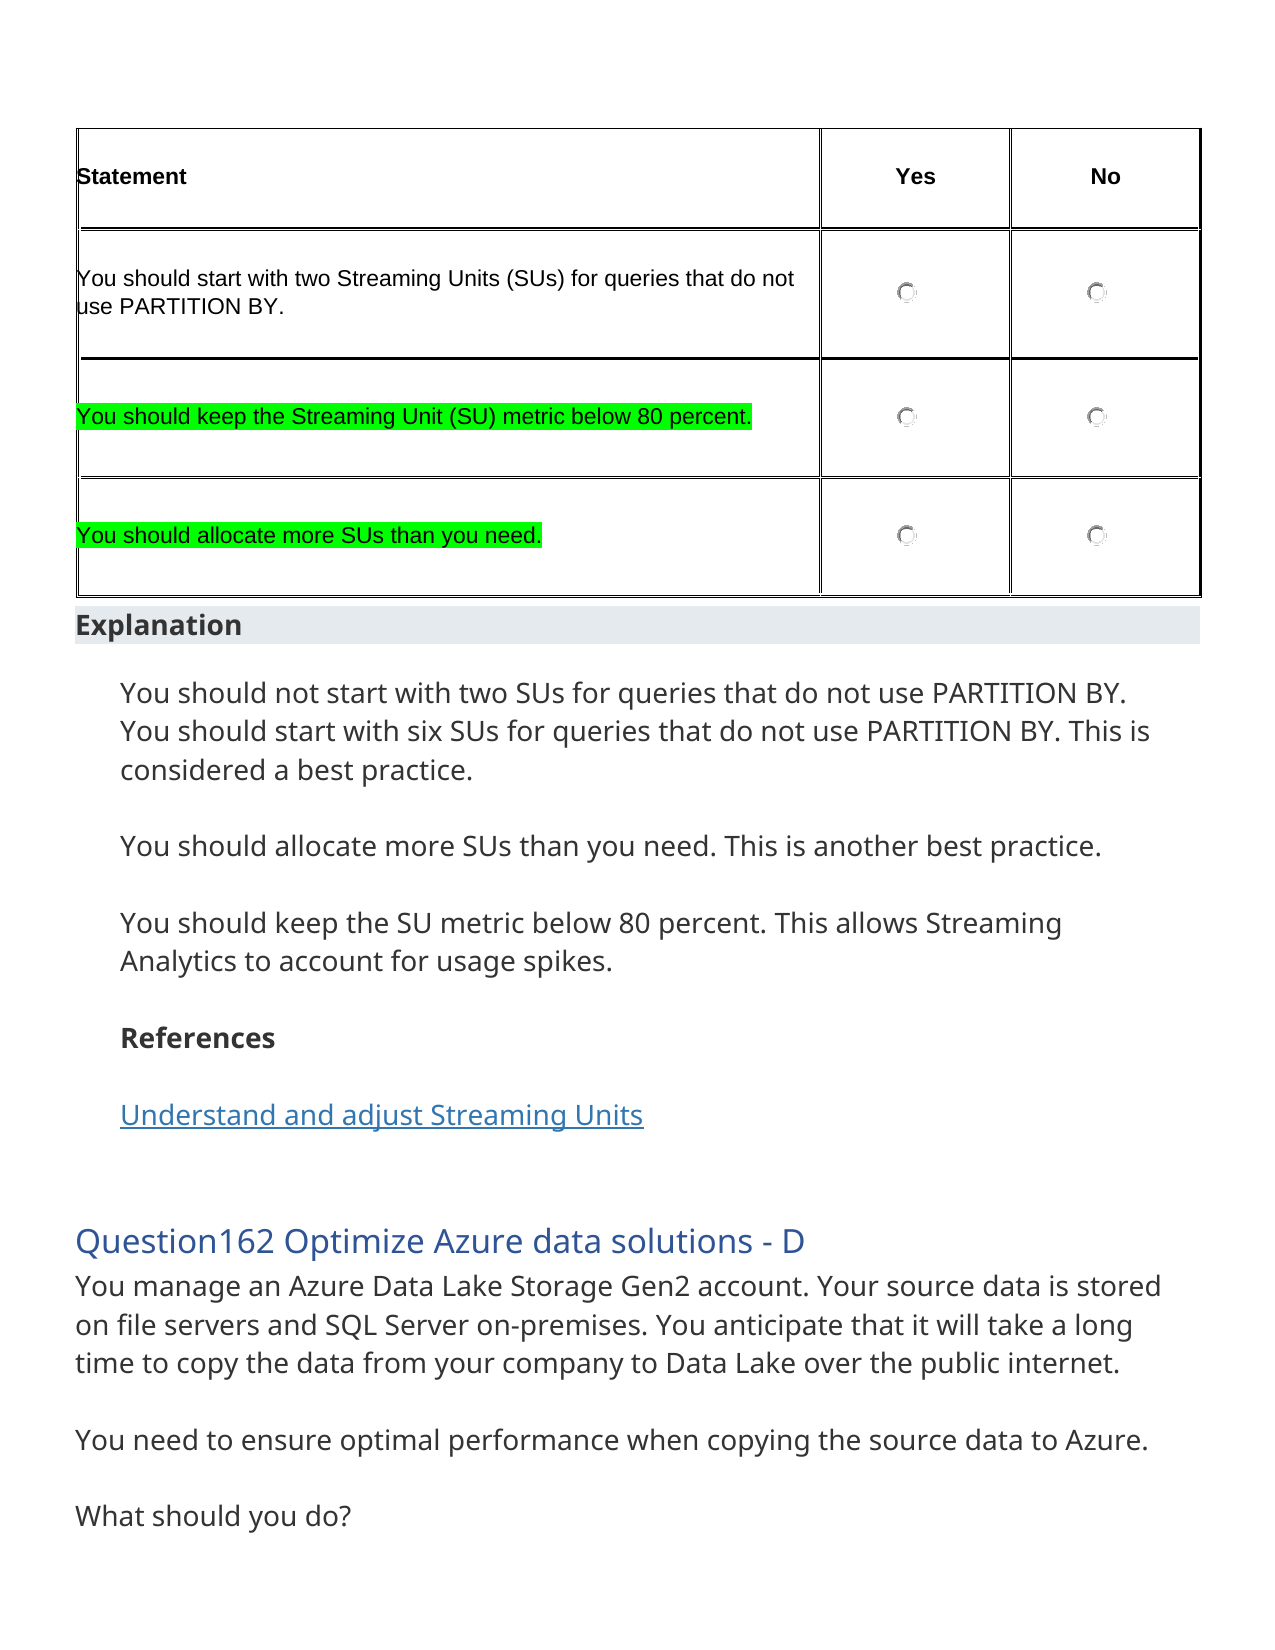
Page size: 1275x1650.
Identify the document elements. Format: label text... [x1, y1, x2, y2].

table_cell [1011, 476, 1201, 594]
table_cell You should start with two Streaming Units (SUs) for queries that do not use PARTITION BY. [79, 227, 819, 357]
subtitle Question162 Optimize Azure data solutions - D [75, 1217, 1200, 1263]
table_cell You should keep the Streaming Unit (SU) metric below 80 percent. [79, 357, 819, 476]
table_cell [822, 231, 1009, 357]
table_cell [1012, 227, 1200, 357]
text Explanation [75, 606, 1200, 644]
text You should not start with two SUs for queries that do not use PARTITION BY. You should start with six SUs for queries that do not use PARTITION BY. This is considered a best practice. You should allocate more SUs than you need. This is another best practice. You should keep the SU metric below 80 percent. This allows Streaming Analytics to account for usage spikes. References Understand and adjust Streaming Units [120, 673, 1155, 1133]
table_cell [822, 360, 1009, 476]
table_cell You should allocate more SUs than you need. [77, 476, 821, 594]
table_header No [1012, 129, 1199, 227]
text You manage an Azure Data Lake Storage Gen2 account. Your source data is stored on file servers and SQL Server on-premises. You anticipate that it will take a long time to copy the data from your company to Data Lake over the public internet. You need to ensure optimal performance when copying the source data to Azure. What should you do? [75, 1266, 1200, 1535]
table_cell [821, 479, 1011, 594]
table_header Yes [822, 129, 1009, 227]
table_cell [1012, 357, 1199, 476]
table_header Statement [79, 129, 819, 227]
